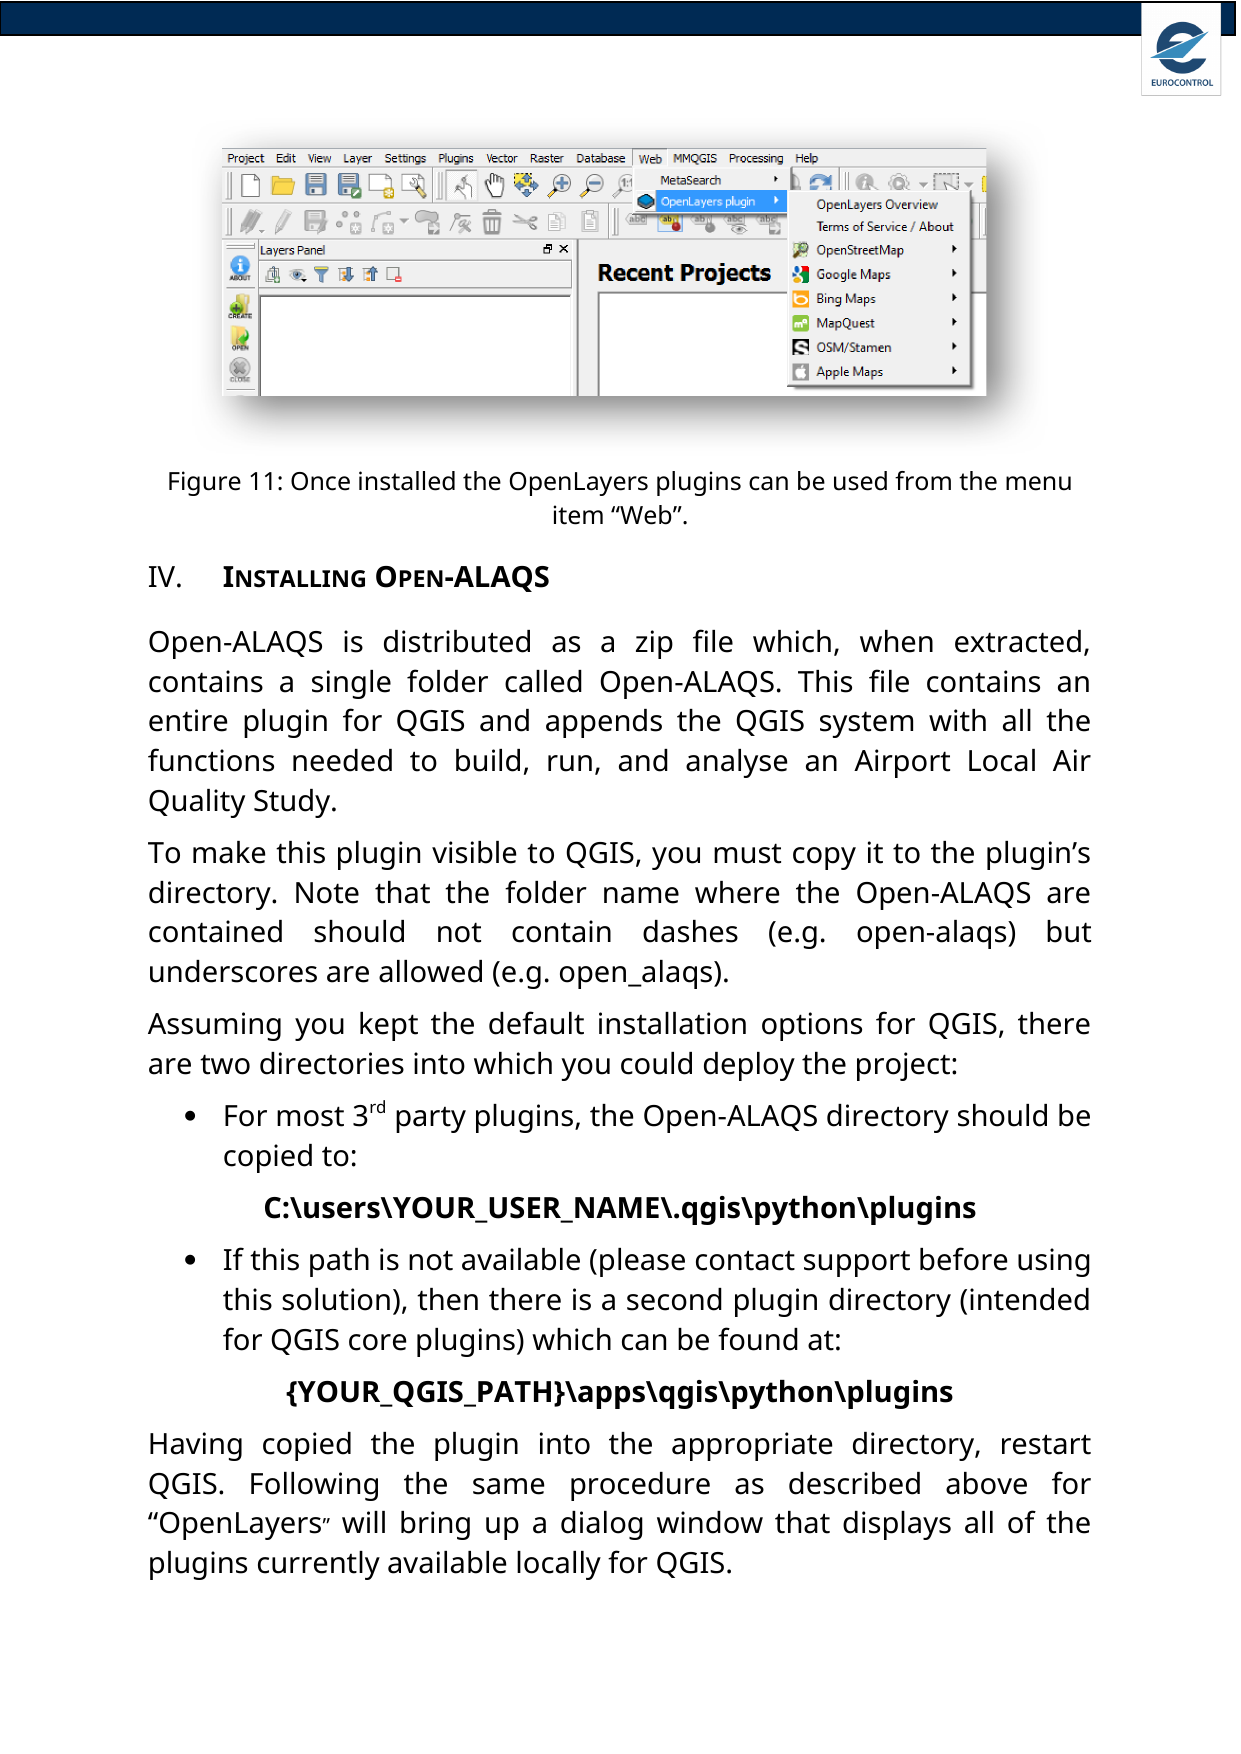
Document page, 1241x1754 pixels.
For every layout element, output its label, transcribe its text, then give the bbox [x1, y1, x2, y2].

picture [222, 148, 987, 396]
text To make this plugin visible to QGIS, you must copy it to the plugin’s directory. Note that the folder name where the Open-ALAQS are contained should not contain dashes (e.g. open-alaqs) but underscores are allowed (e.g. open_alaqs). [148, 832, 1092, 991]
subtitle Installing Open-ALAQS [148, 557, 1092, 596]
text C:\users\YOUR_USER_NAME\.qgis\python\plugins [148, 1187, 1092, 1227]
text {YOUR_QGIS_PATH}\apps\qgis\python\plugins [148, 1371, 1092, 1411]
text Open-ALAQS is distributed as a zip file which, when extracted, contains a single folder called Open-ALAQS. This file contains an entire plugin for QGIS and appends the QGIS system with all the functions needed to build, run, and analyse an Airport Local Air Quality Study. [148, 621, 1092, 820]
text Assuming you kept the default installation options for QGIS, there are two directories into which you could deploy the project: [148, 1003, 1092, 1083]
text Having copied the plugin into the appropriate directory, restart QGIS. Following the same procedure as described above for “OpenLayers” will bring up a dialog window that displays all of the plugins currently available locally for QGIS. [148, 1423, 1092, 1582]
text Figure 11: Once installed the OpenLayers plugins can be used from the menu item “Web”. [148, 463, 1092, 532]
picture [1137, 3, 1225, 100]
list For most 3rd party plugins, the Open-ALAQS directory should be copied to: [185, 1095, 1092, 1175]
list If this path is not available (please contact support before using this solution), then there is a second plugin directory (intended for QGIS core plugins) which can be found at: [185, 1239, 1092, 1358]
